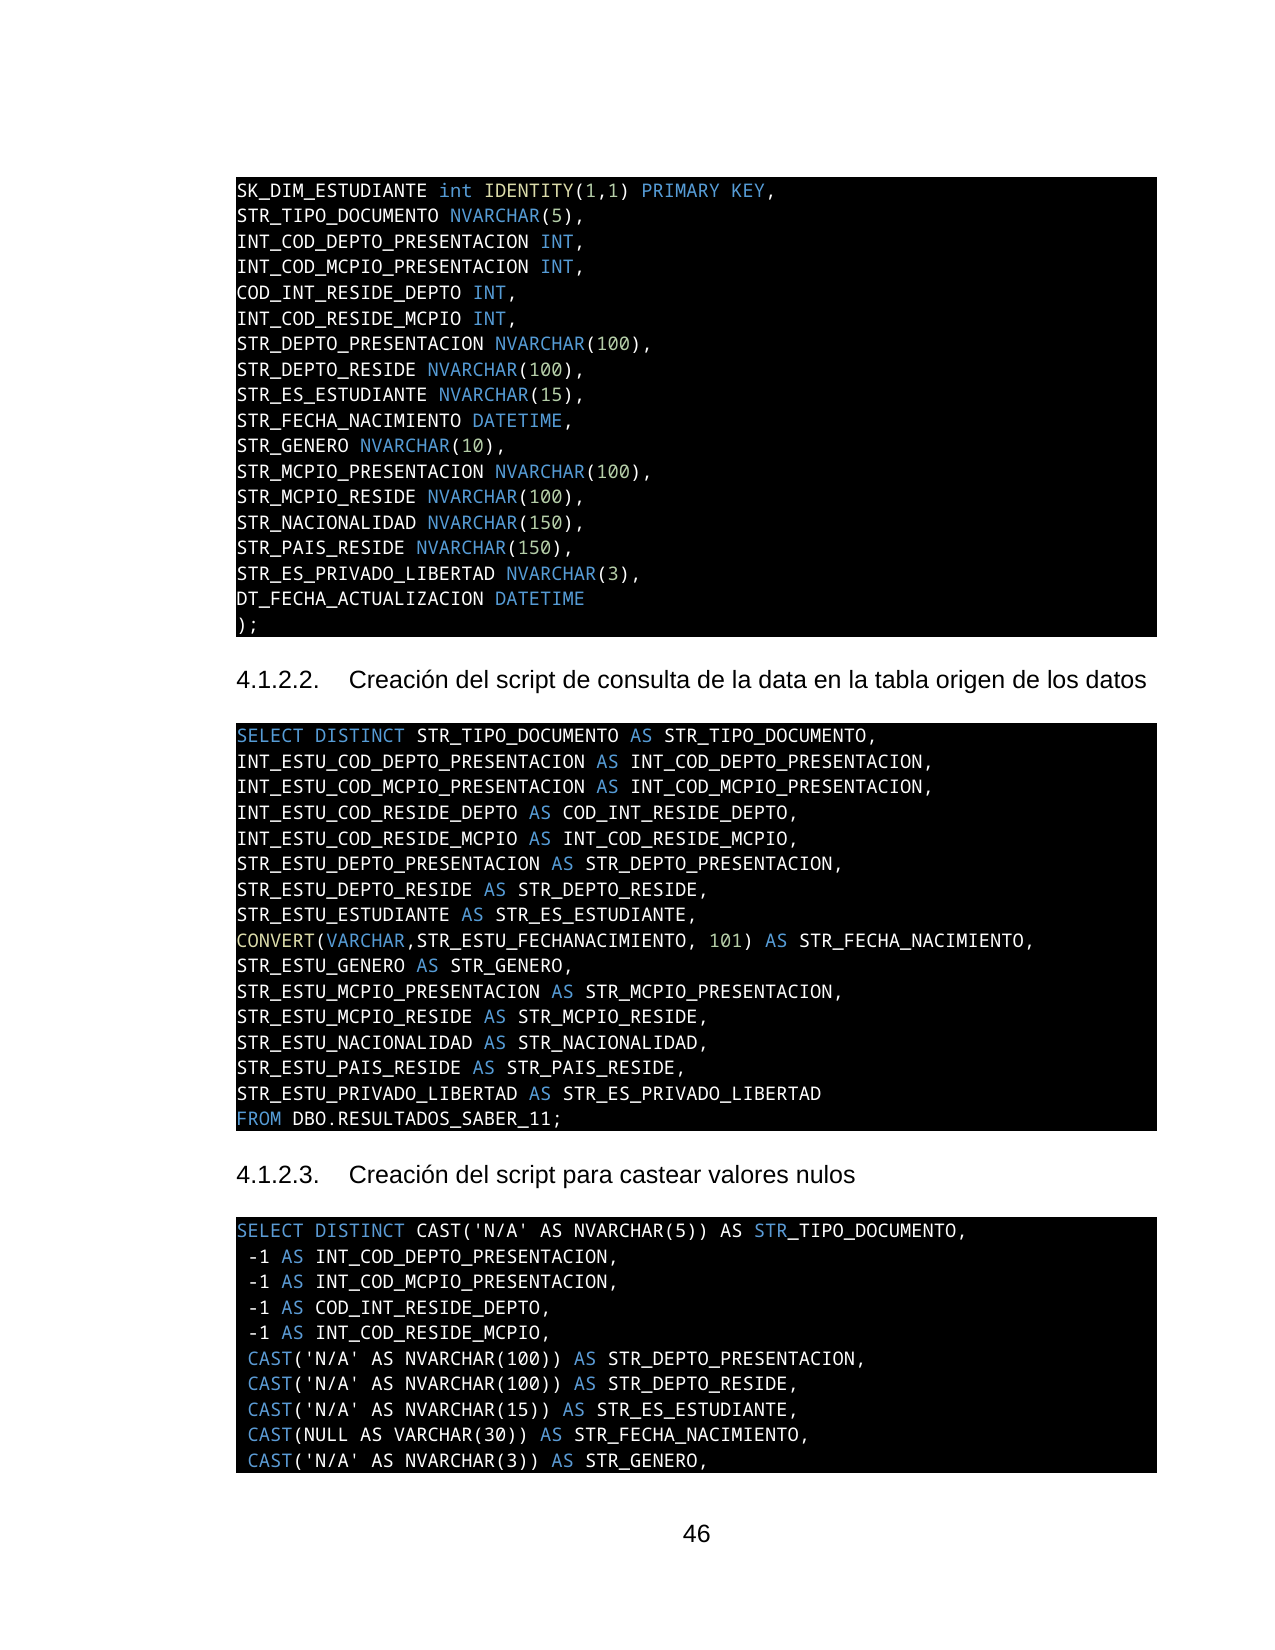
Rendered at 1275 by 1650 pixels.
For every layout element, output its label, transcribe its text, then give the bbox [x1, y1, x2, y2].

text INT_ESTU_COD_DEPTO_PRESENTACION AS INT_COD_DEPTO_PRESENTACION, [236, 748, 1157, 774]
text STR_DEPTO_PRESENTACION NVARCHAR(100), [236, 330, 1157, 356]
text STR_ESTU_NACIONALIDAD AS STR_NACIONALIDAD, [236, 1029, 1157, 1054]
text CAST('N/A' AS NVARCHAR(100)) AS STR_DEPTO_RESIDE, [236, 1371, 1157, 1396]
text STR_ES_PRIVADO_LIBERTAD NVARCHAR(3), [236, 560, 1157, 586]
text CAST('N/A' AS NVARCHAR(15)) AS STR_ES_ESTUDIANTE, [236, 1396, 1157, 1422]
text STR_TIPO_DOCUMENTO NVARCHAR(5), [236, 203, 1157, 228]
text INT_COD_MCPIO_PRESENTACION INT, [236, 254, 1157, 279]
text INT_ESTU_COD_MCPIO_PRESENTACION AS INT_COD_MCPIO_PRESENTACION, [236, 774, 1157, 799]
text ); [236, 611, 1157, 637]
text STR_PAIS_RESIDE NVARCHAR(150), [236, 534, 1157, 560]
text -1 AS INT_COD_DEPTO_PRESENTACION, [236, 1243, 1157, 1268]
text STR_ESTU_MCPIO_RESIDE AS STR_MCPIO_RESIDE, [236, 1003, 1157, 1029]
text INT_ESTU_COD_RESIDE_DEPTO AS COD_INT_RESIDE_DEPTO, [236, 799, 1157, 825]
text STR_ESTU_GENERO AS STR_GENERO, [236, 952, 1157, 978]
text STR_ESTU_DEPTO_RESIDE AS STR_DEPTO_RESIDE, [236, 876, 1157, 901]
text CAST('N/A' AS NVARCHAR(3)) AS STR_GENERO, [236, 1447, 1157, 1473]
text STR_MCPIO_PRESENTACION NVARCHAR(100), [236, 458, 1157, 483]
text -1 AS INT_COD_MCPIO_PRESENTACION, [236, 1268, 1157, 1294]
list Creación del script de consulta de la data en la tabla origen de los datos [236, 665, 1157, 694]
text -1 AS INT_COD_RESIDE_MCPIO, [236, 1319, 1157, 1345]
text STR_ESTU_ESTUDIANTE AS STR_ES_ESTUDIANTE, [236, 901, 1157, 927]
text STR_ES_ESTUDIANTE NVARCHAR(15), [236, 381, 1157, 407]
text STR_DEPTO_RESIDE NVARCHAR(100), [236, 356, 1157, 381]
text SELECT DISTINCT STR_TIPO_DOCUMENTO AS STR_TIPO_DOCUMENTO, [236, 723, 1157, 748]
text SK_DIM_ESTUDIANTE int IDENTITY(1,1) PRIMARY KEY, [236, 177, 1157, 203]
text STR_ESTU_PAIS_RESIDE AS STR_PAIS_RESIDE, [236, 1054, 1157, 1080]
text COD_INT_RESIDE_DEPTO INT, [236, 279, 1157, 305]
list Creación del script para castear valores nulos [236, 1160, 1157, 1189]
text STR_NACIONALIDAD NVARCHAR(150), [236, 509, 1157, 534]
text CAST(NULL AS VARCHAR(30)) AS STR_FECHA_NACIMIENTO, [236, 1422, 1157, 1447]
text STR_ESTU_PRIVADO_LIBERTAD AS STR_ES_PRIVADO_LIBERTAD [236, 1080, 1157, 1106]
text STR_GENERO NVARCHAR(10), [236, 432, 1157, 458]
text STR_ESTU_MCPIO_PRESENTACION AS STR_MCPIO_PRESENTACION, [236, 978, 1157, 1003]
text INT_COD_RESIDE_MCPIO INT, [236, 305, 1157, 330]
text STR_ESTU_DEPTO_PRESENTACION AS STR_DEPTO_PRESENTACION, [236, 850, 1157, 876]
text SELECT DISTINCT CAST('N/A' AS NVARCHAR(5)) AS STR_TIPO_DOCUMENTO, [236, 1217, 1157, 1243]
text INT_ESTU_COD_RESIDE_MCPIO AS INT_COD_RESIDE_MCPIO, [236, 825, 1157, 850]
text CONVERT(VARCHAR,STR_ESTU_FECHANACIMIENTO, 101) AS STR_FECHA_NACIMIENTO, [236, 927, 1157, 952]
text -1 AS COD_INT_RESIDE_DEPTO, [236, 1294, 1157, 1319]
text CAST('N/A' AS NVARCHAR(100)) AS STR_DEPTO_PRESENTACION, [236, 1345, 1157, 1371]
text STR_MCPIO_RESIDE NVARCHAR(100), [236, 483, 1157, 509]
text INT_COD_DEPTO_PRESENTACION INT, [236, 228, 1157, 254]
text STR_FECHA_NACIMIENTO DATETIME, [236, 407, 1157, 432]
text DT_FECHA_ACTUALIZACION DATETIME [236, 586, 1157, 611]
text FROM DBO.RESULTADOS_SABER_11; [236, 1106, 1157, 1131]
